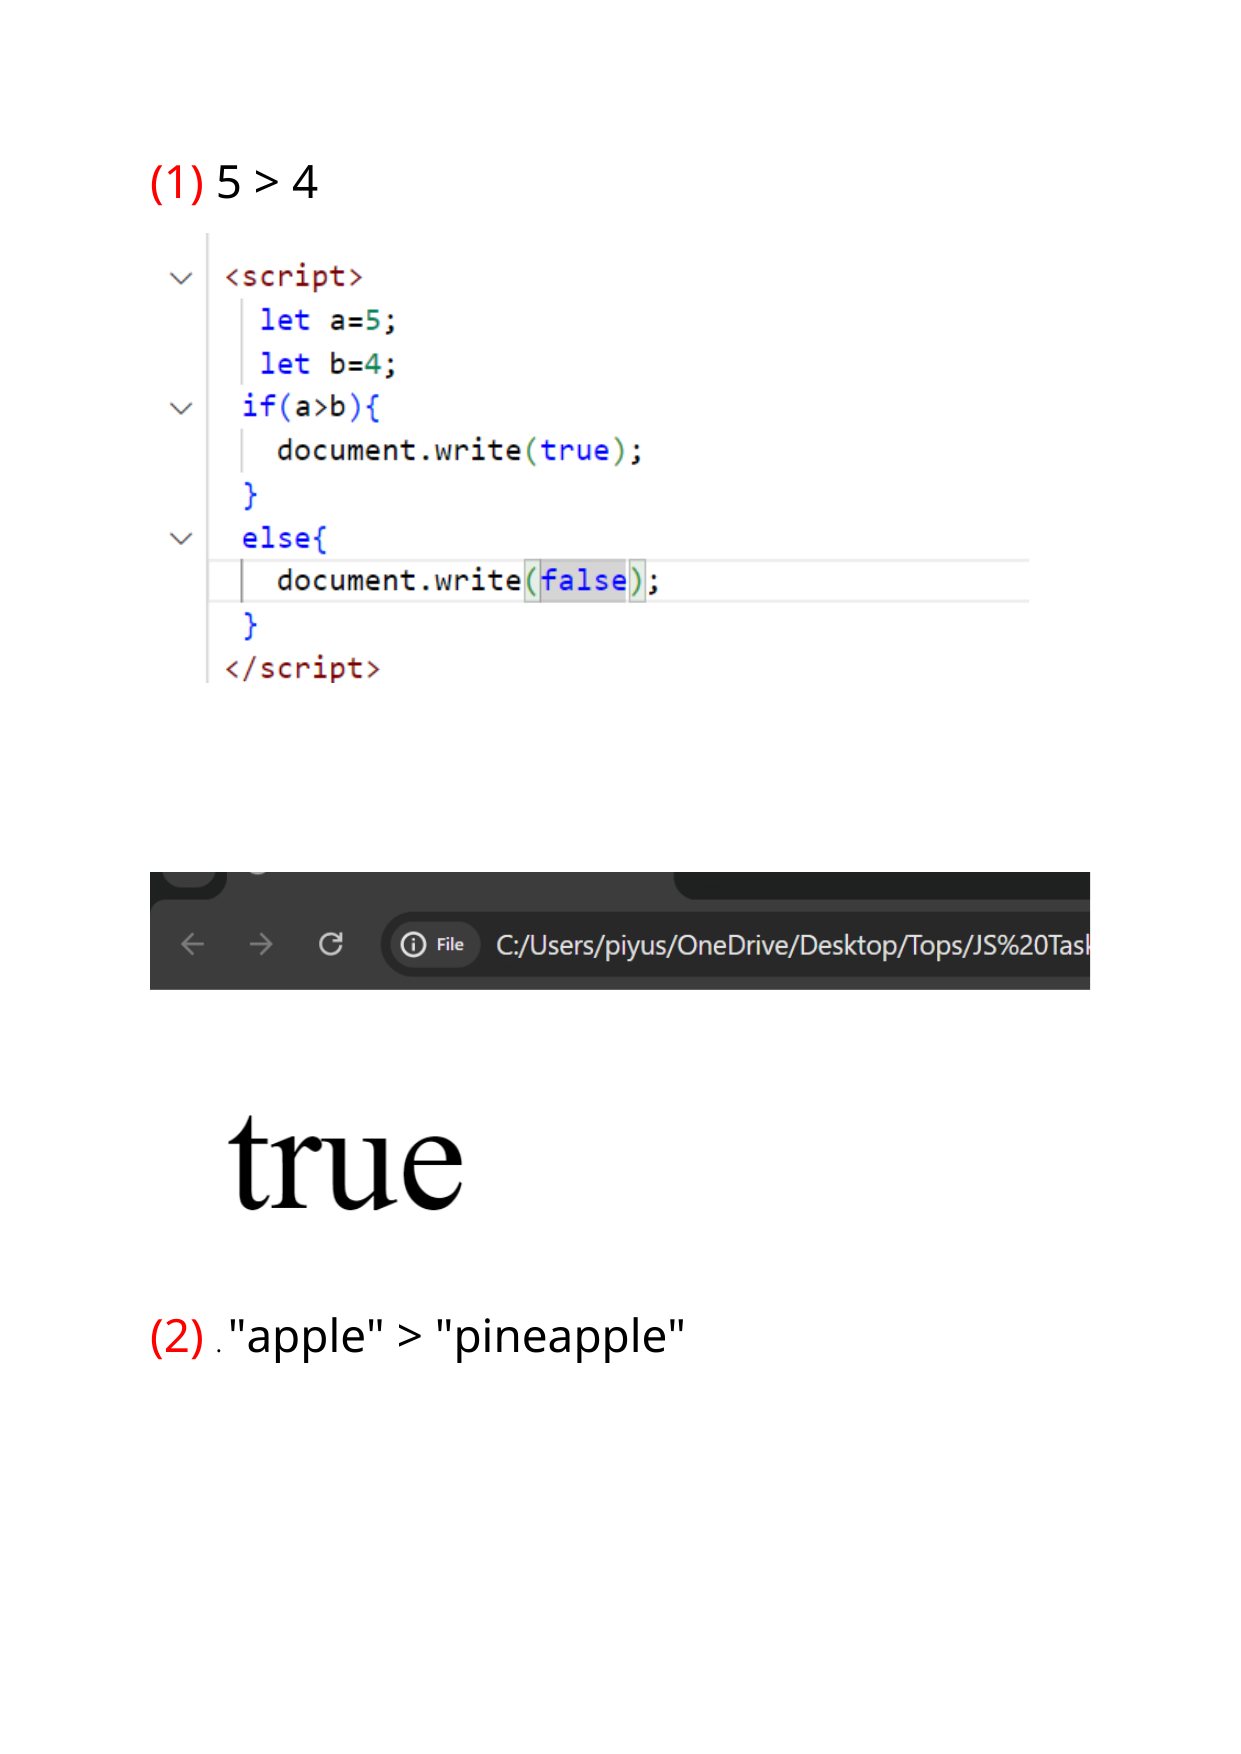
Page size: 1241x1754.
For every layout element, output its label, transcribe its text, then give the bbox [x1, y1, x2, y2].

text (2) . "apple" > "pineapple" [150, 1303, 1090, 1365]
picture [161, 233, 1030, 683]
text (1) 5 > 4 [150, 150, 1090, 212]
picture [150, 872, 1091, 1284]
